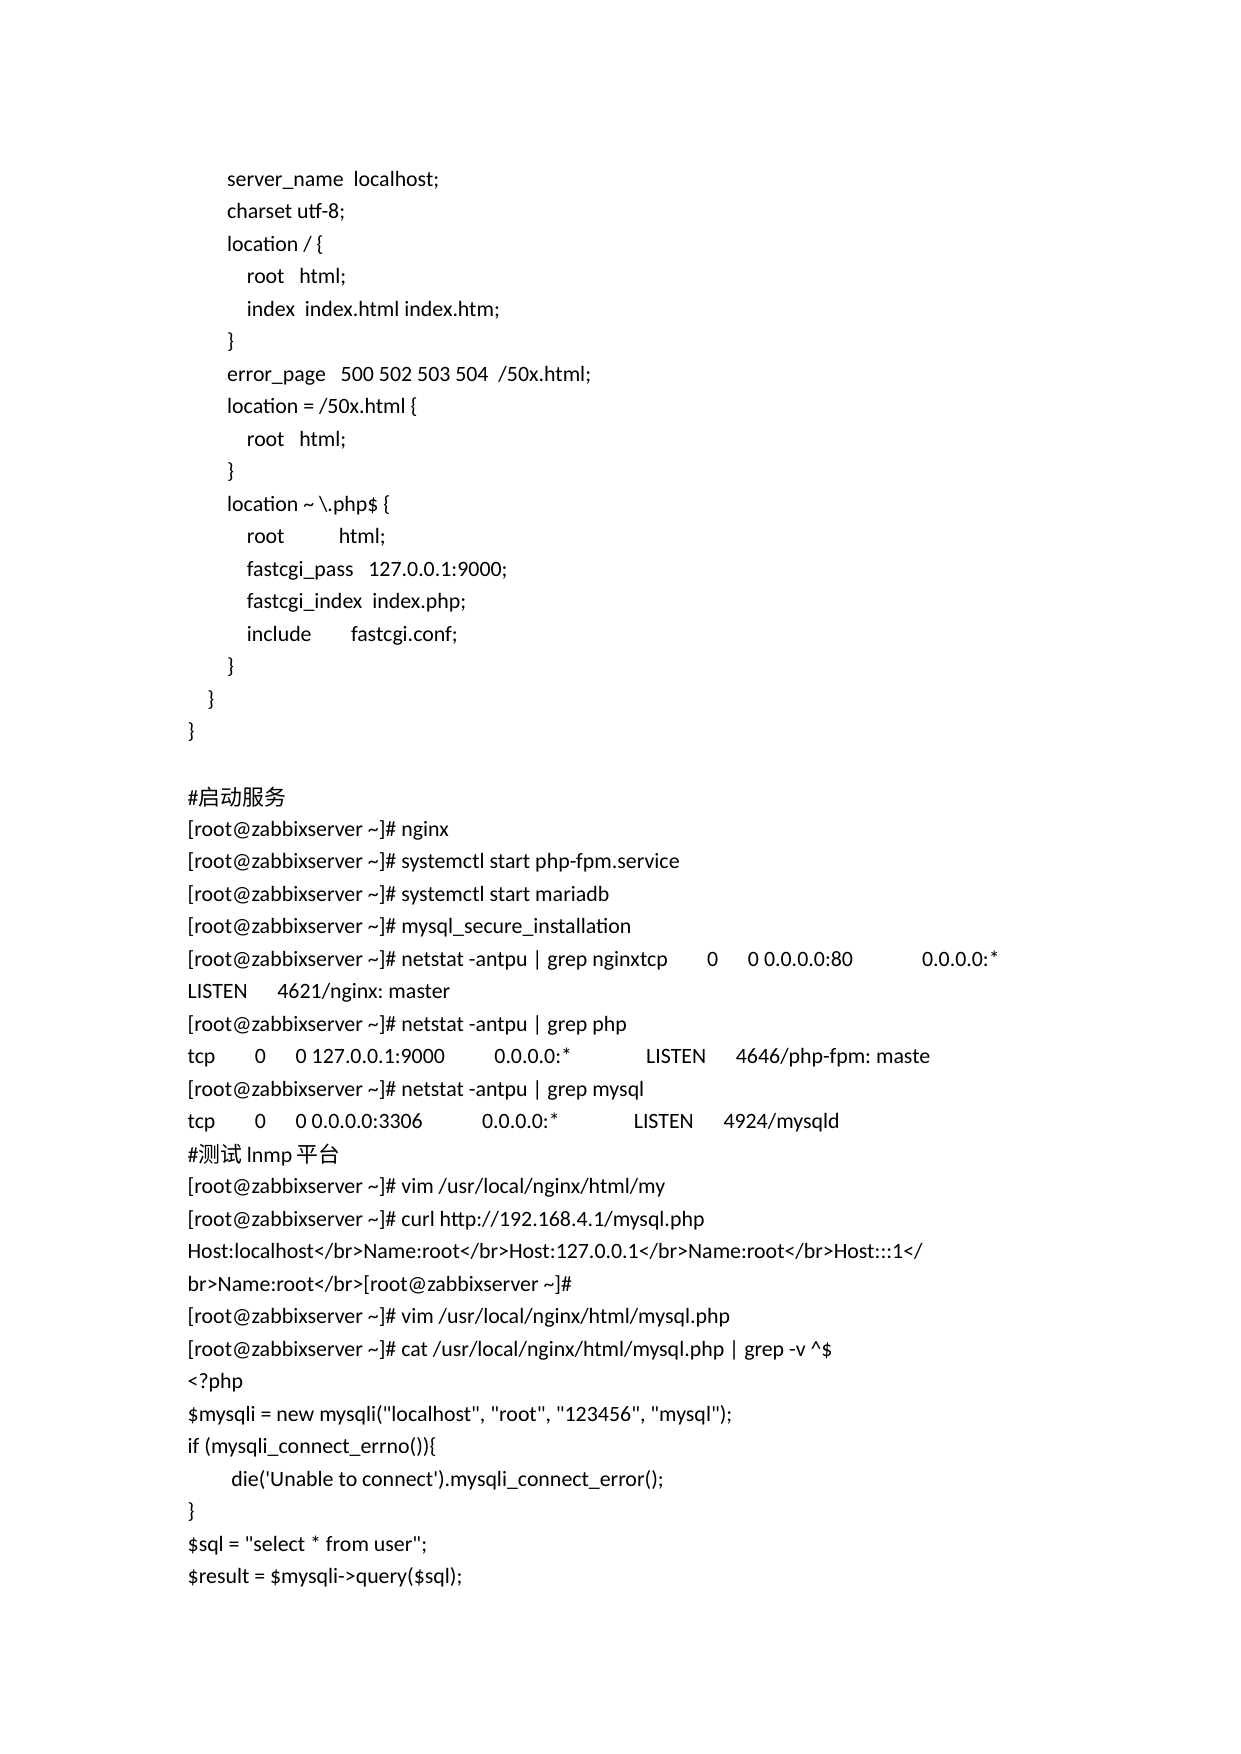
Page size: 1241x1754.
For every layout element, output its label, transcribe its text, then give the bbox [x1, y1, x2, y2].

text location ~ \.php$ { [187, 487, 1053, 519]
text fastcgi_index index.php; [187, 584, 1053, 617]
text } [187, 1494, 1053, 1527]
text root html; [187, 519, 1053, 552]
text #启动服务 [187, 779, 1053, 812]
text index index.html index.htm; [187, 292, 1053, 324]
text } [187, 454, 1053, 487]
text server_name localhost; [187, 162, 1053, 194]
text [root@zabbixserver ~]# mysql_secure_installation [187, 909, 1053, 942]
text location / { [187, 227, 1053, 259]
text die('Unable to connect').mysqli_connect_error(); [187, 1462, 1053, 1494]
text if (mysqli_connect_errno()){ [187, 1429, 1053, 1462]
text $result = $mysqli->query($sql); [187, 1559, 1053, 1592]
text root html; [187, 422, 1053, 454]
text $sql = "select * from user"; [187, 1527, 1053, 1559]
text include fastcgi.conf; [187, 617, 1053, 649]
text [root@zabbixserver ~]# cat /usr/local/nginx/html/mysql.php | grep -v ^$ [187, 1332, 1053, 1364]
text [root@zabbixserver ~]# vim /usr/local/nginx/html/my [187, 1169, 1053, 1202]
text location = /50x.html { [187, 389, 1053, 422]
text #测试lnmp平台 [187, 1137, 1053, 1169]
text } [187, 714, 1053, 747]
text root html; [187, 259, 1053, 292]
text <?php [187, 1364, 1053, 1397]
text [root@zabbixserver ~]# systemctl start mariadb [187, 877, 1053, 909]
text $mysqli = new mysqli("localhost", "root", "123456", "mysql"); [187, 1397, 1053, 1429]
text } [187, 682, 1053, 714]
text [root@zabbixserver ~]# netstat -antpu | grep mysql [187, 1072, 1053, 1104]
text error_page 500 502 503 504 /50x.html; [187, 357, 1053, 389]
text } [187, 324, 1053, 357]
text [root@zabbixserver ~]# curl http://192.168.4.1/mysql.php [187, 1202, 1053, 1234]
text Host:localhost</br>Name:root</br>Host:127.0.0.1</br>Name:root</br>Host:::1</br>Name:root</br>[root@zabbixserver ~]# [187, 1234, 1053, 1299]
text [root@zabbixserver ~]# vim /usr/local/nginx/html/mysql.php [187, 1299, 1053, 1332]
text } [187, 649, 1053, 682]
text tcp 0 0 0.0.0.0:3306 0.0.0.0:* LISTEN 4924/mysqld [187, 1104, 1053, 1137]
text [root@zabbixserver ~]# systemctl start php-fpm.service [187, 844, 1053, 877]
text tcp 0 0 127.0.0.1:9000 0.0.0.0:* LISTEN 4646/php-fpm: maste [187, 1039, 1053, 1072]
text [root@zabbixserver ~]# nginx [187, 812, 1053, 844]
text charset utf-8; [187, 194, 1053, 227]
text [root@zabbixserver ~]# netstat -antpu | grep nginxtcp 0 0 0.0.0.0:80 0.0.0.0:* LISTEN 4621/nginx: master [187, 942, 1053, 1007]
text fastcgi_pass 127.0.0.1:9000; [187, 552, 1053, 584]
text [root@zabbixserver ~]# netstat -antpu | grep php [187, 1007, 1053, 1039]
